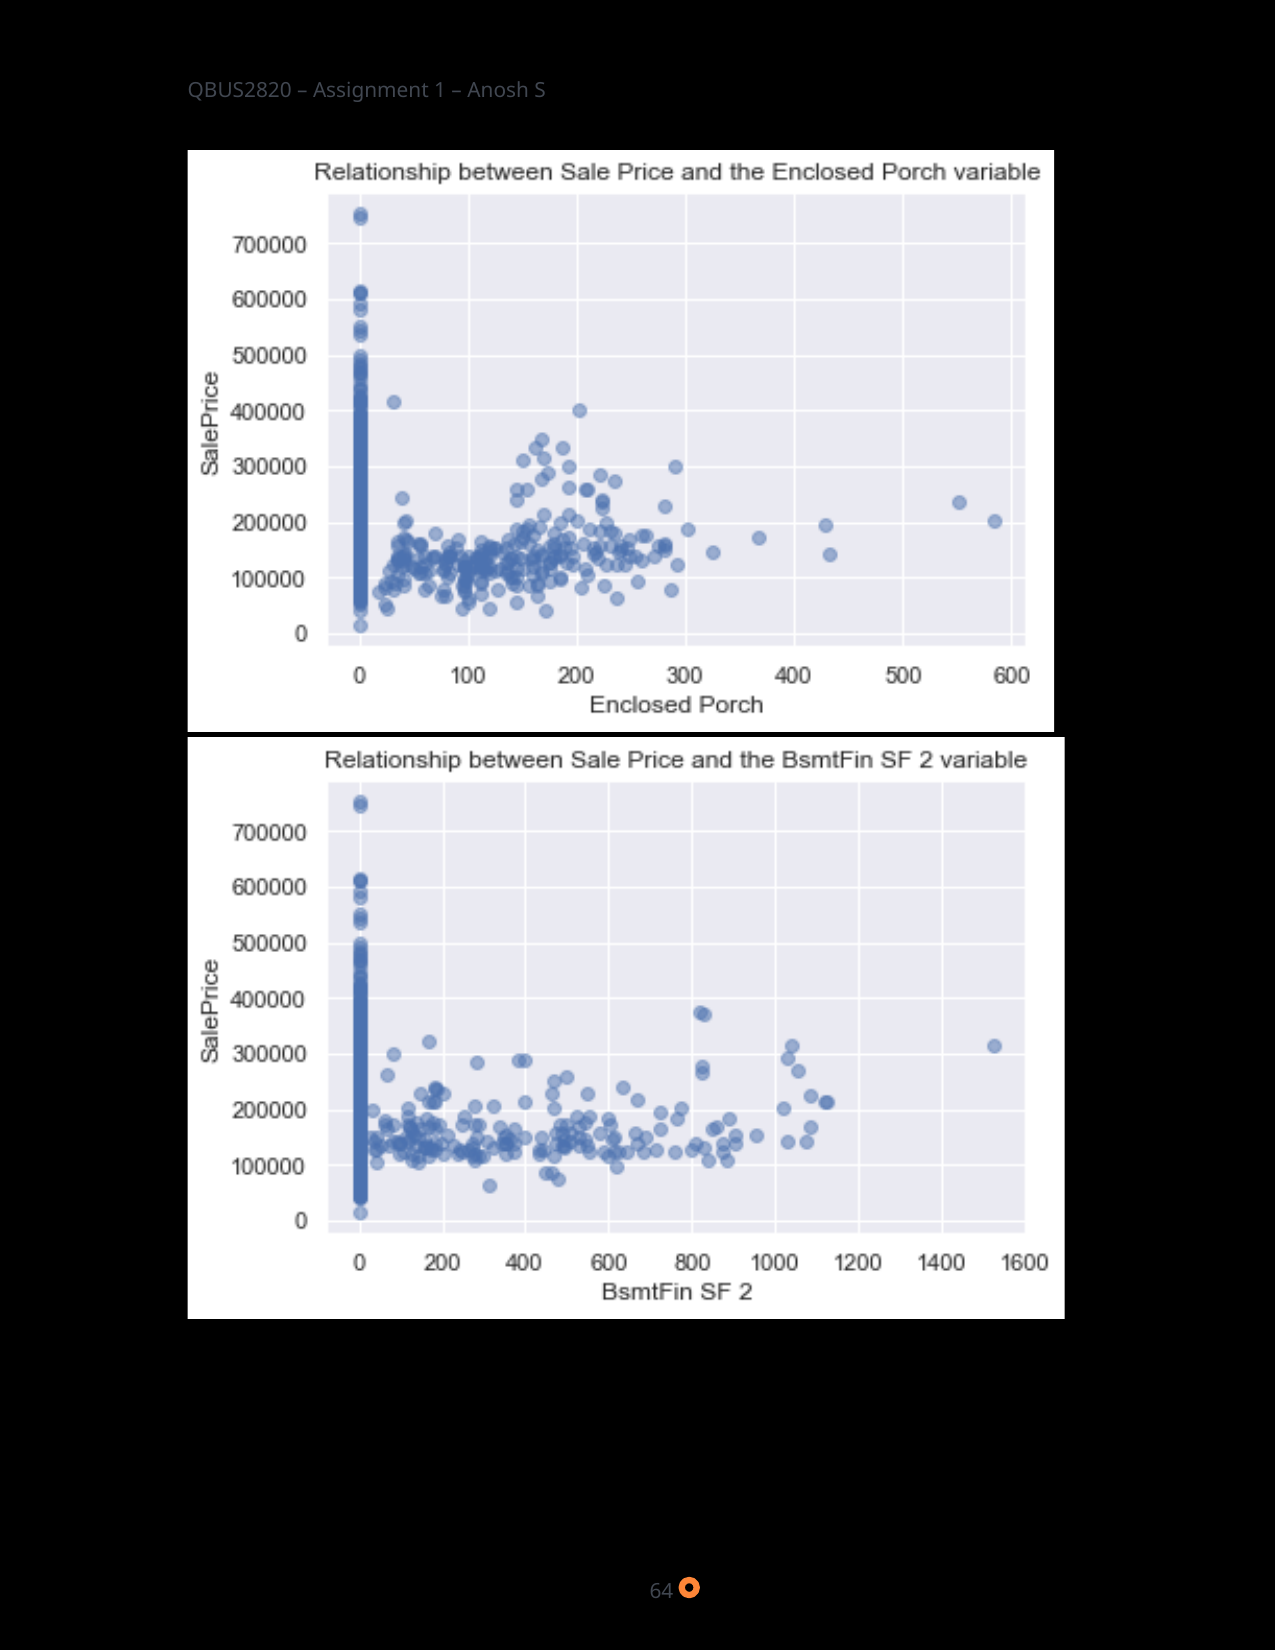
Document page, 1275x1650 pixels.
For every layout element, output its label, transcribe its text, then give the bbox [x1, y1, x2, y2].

picture [187, 737, 1065, 1319]
picture [187, 150, 1055, 732]
